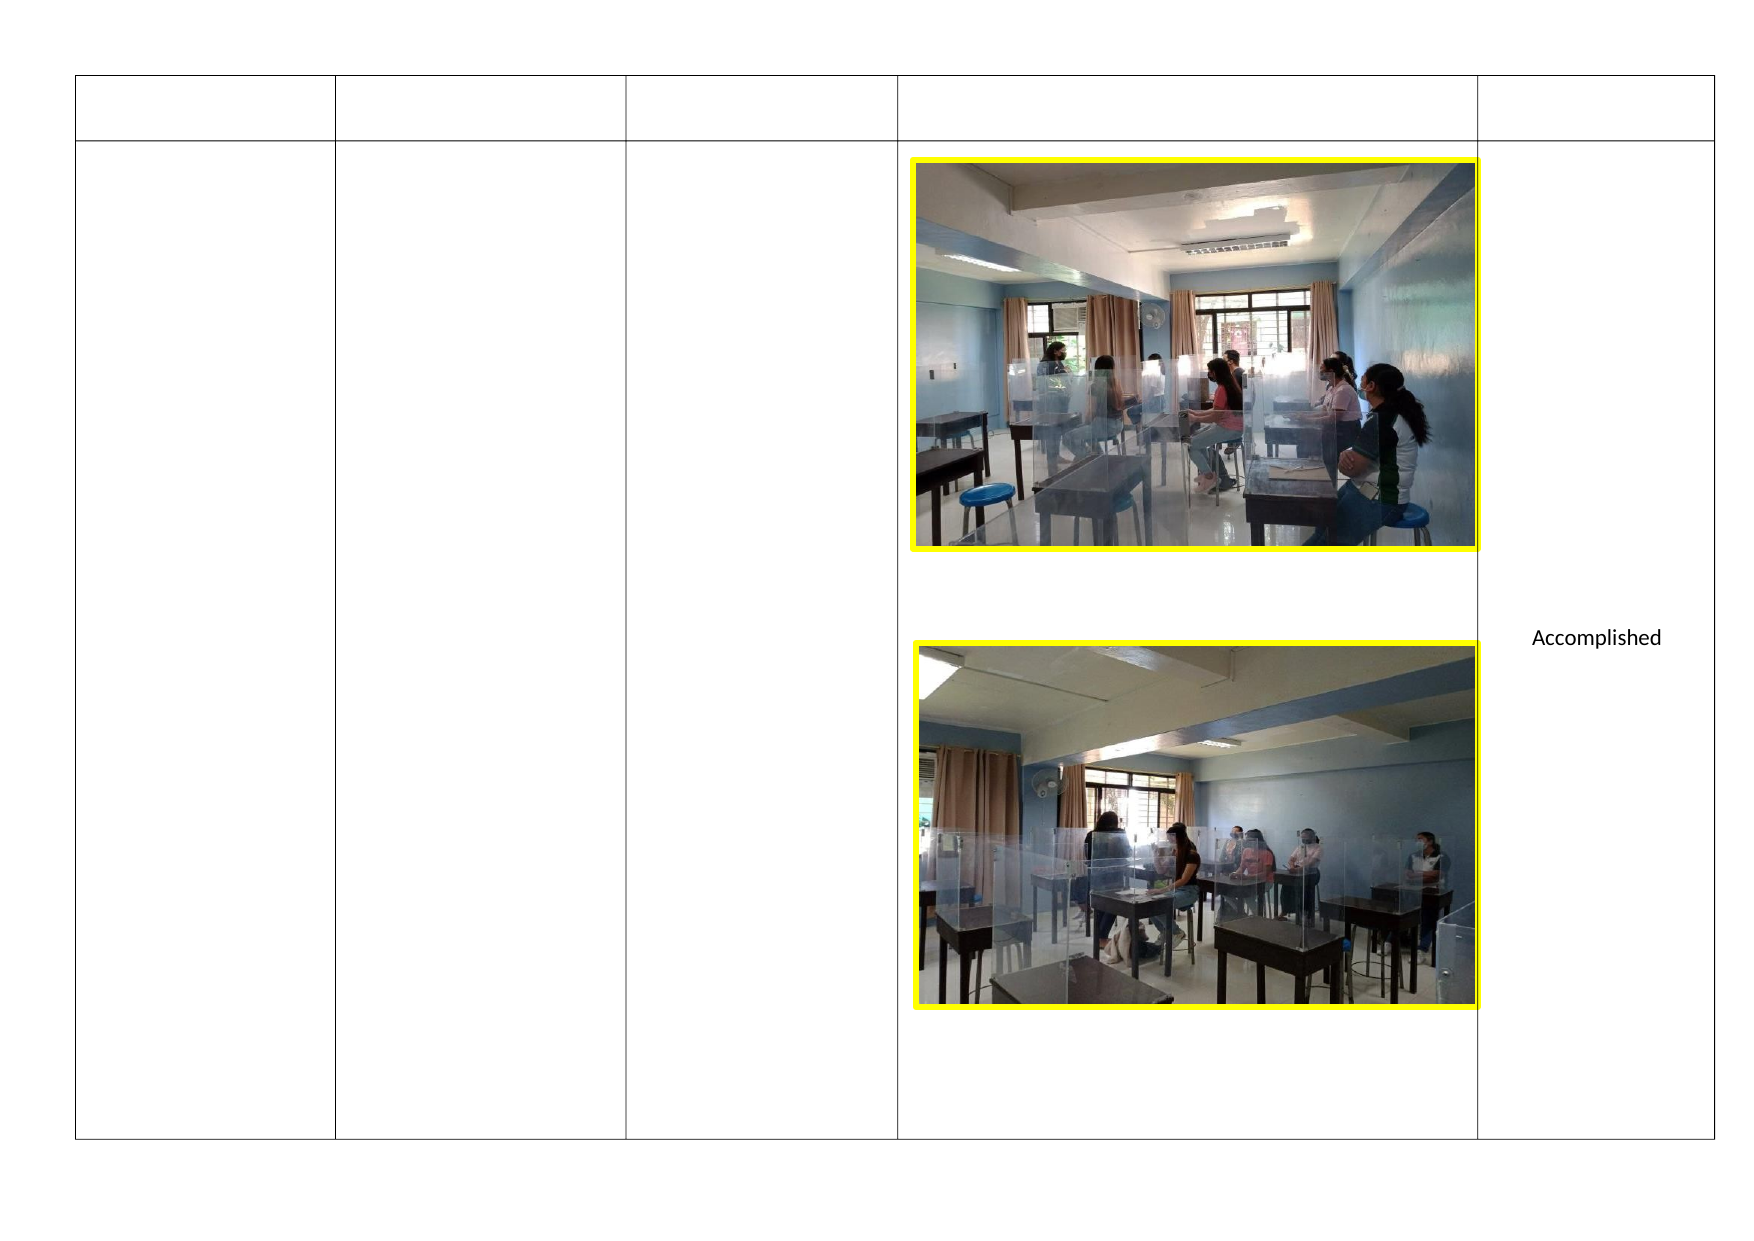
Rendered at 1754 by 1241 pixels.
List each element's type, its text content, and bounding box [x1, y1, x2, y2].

picture [919, 651, 1475, 1004]
picture [916, 163, 1475, 546]
text Accomplished [62, 623, 1662, 651]
